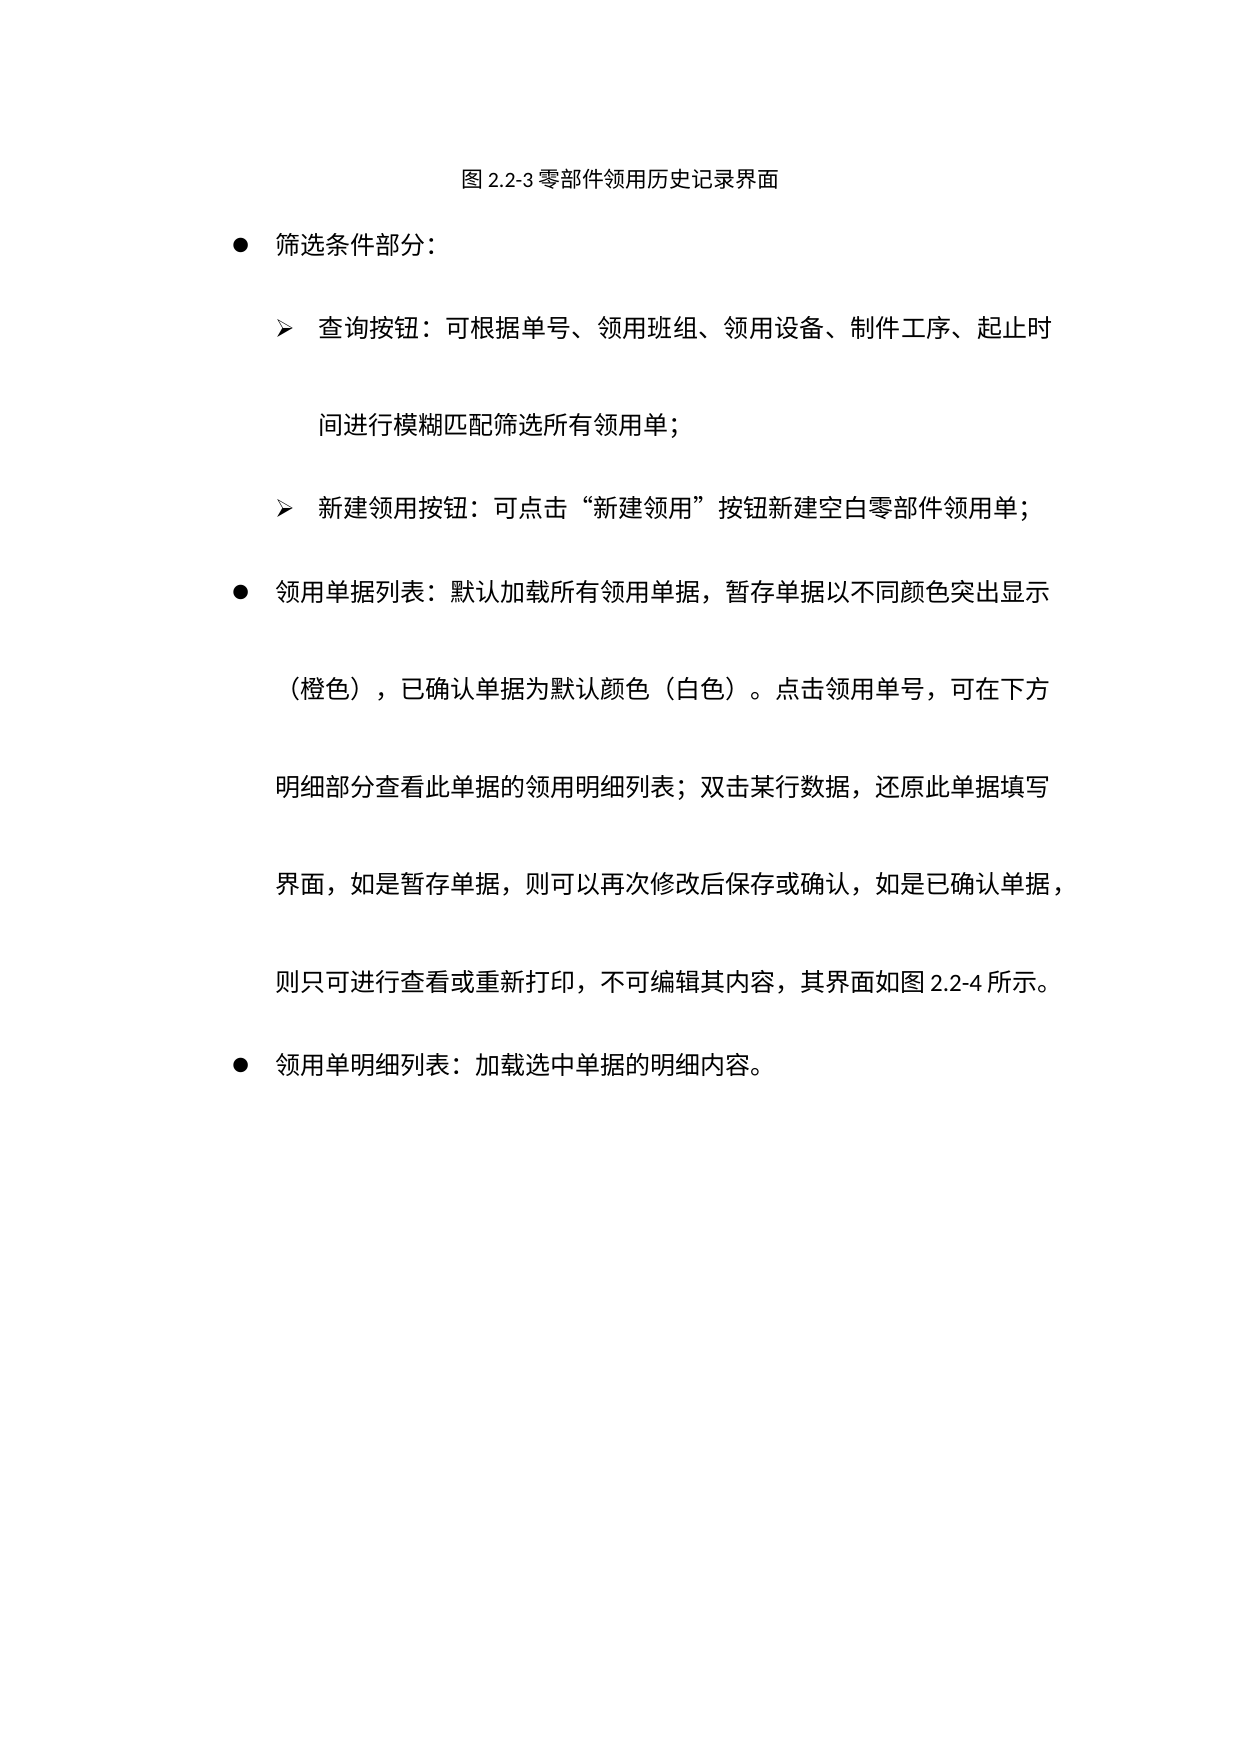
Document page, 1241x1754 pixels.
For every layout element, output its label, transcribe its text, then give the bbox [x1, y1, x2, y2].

text 图2.2-3 零部件领用历史记录界面 [187, 162, 1053, 194]
list 查询按钮：可根据单号、领用班组、领用设备、制件工序、起止时间进行模糊匹配筛选所有领用单； [275, 294, 1053, 456]
list 领用单据列表：默认加载所有领用单据，暂存单据以不同颜色突出显示（橙色），已确认单据为默认颜色（白色）。点击领用单号，可在下方明细部分查看此单据的领用明细列表；双击某行数据，还原此单据填写界面，如是暂存单据，则可以再次修改后保存或确认，如是已确认单据，则只可进行查看或重新打印，不可编辑其内容，其界面如图2.2-4所示。 [231, 558, 1053, 1013]
list 新建领用按钮：可点击“新建领用”按钮新建空白零部件领用单； [275, 474, 1053, 539]
list 筛选条件部分： [231, 211, 1053, 276]
list 领用单明细列表：加载选中单据的明细内容。 [231, 1031, 1053, 1096]
